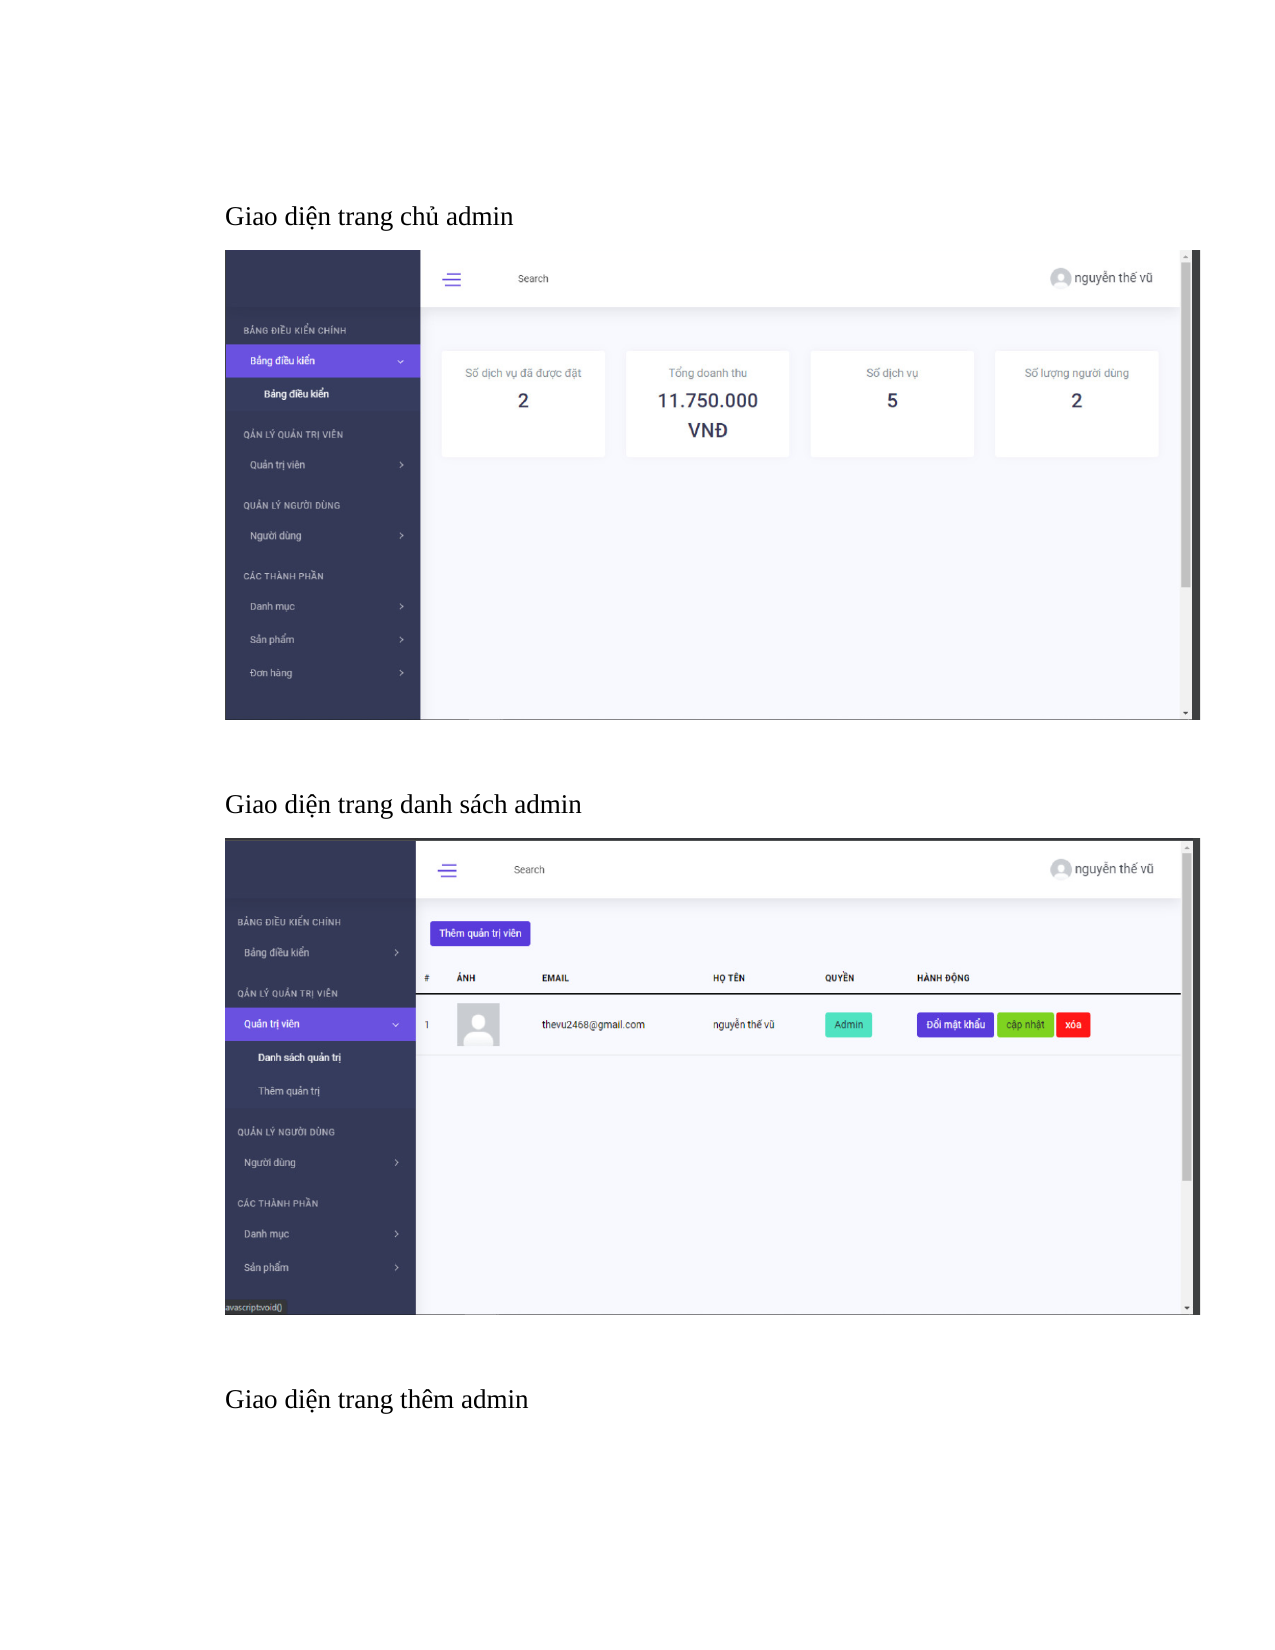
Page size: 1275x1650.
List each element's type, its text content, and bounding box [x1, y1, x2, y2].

text Giao diện trang chủ admin [225, 200, 1125, 231]
text Giao diện trang thêm admin [225, 1383, 1125, 1415]
picture [225, 250, 1200, 720]
picture [225, 838, 1200, 1315]
text Giao diện trang danh sách admin [225, 789, 1125, 820]
